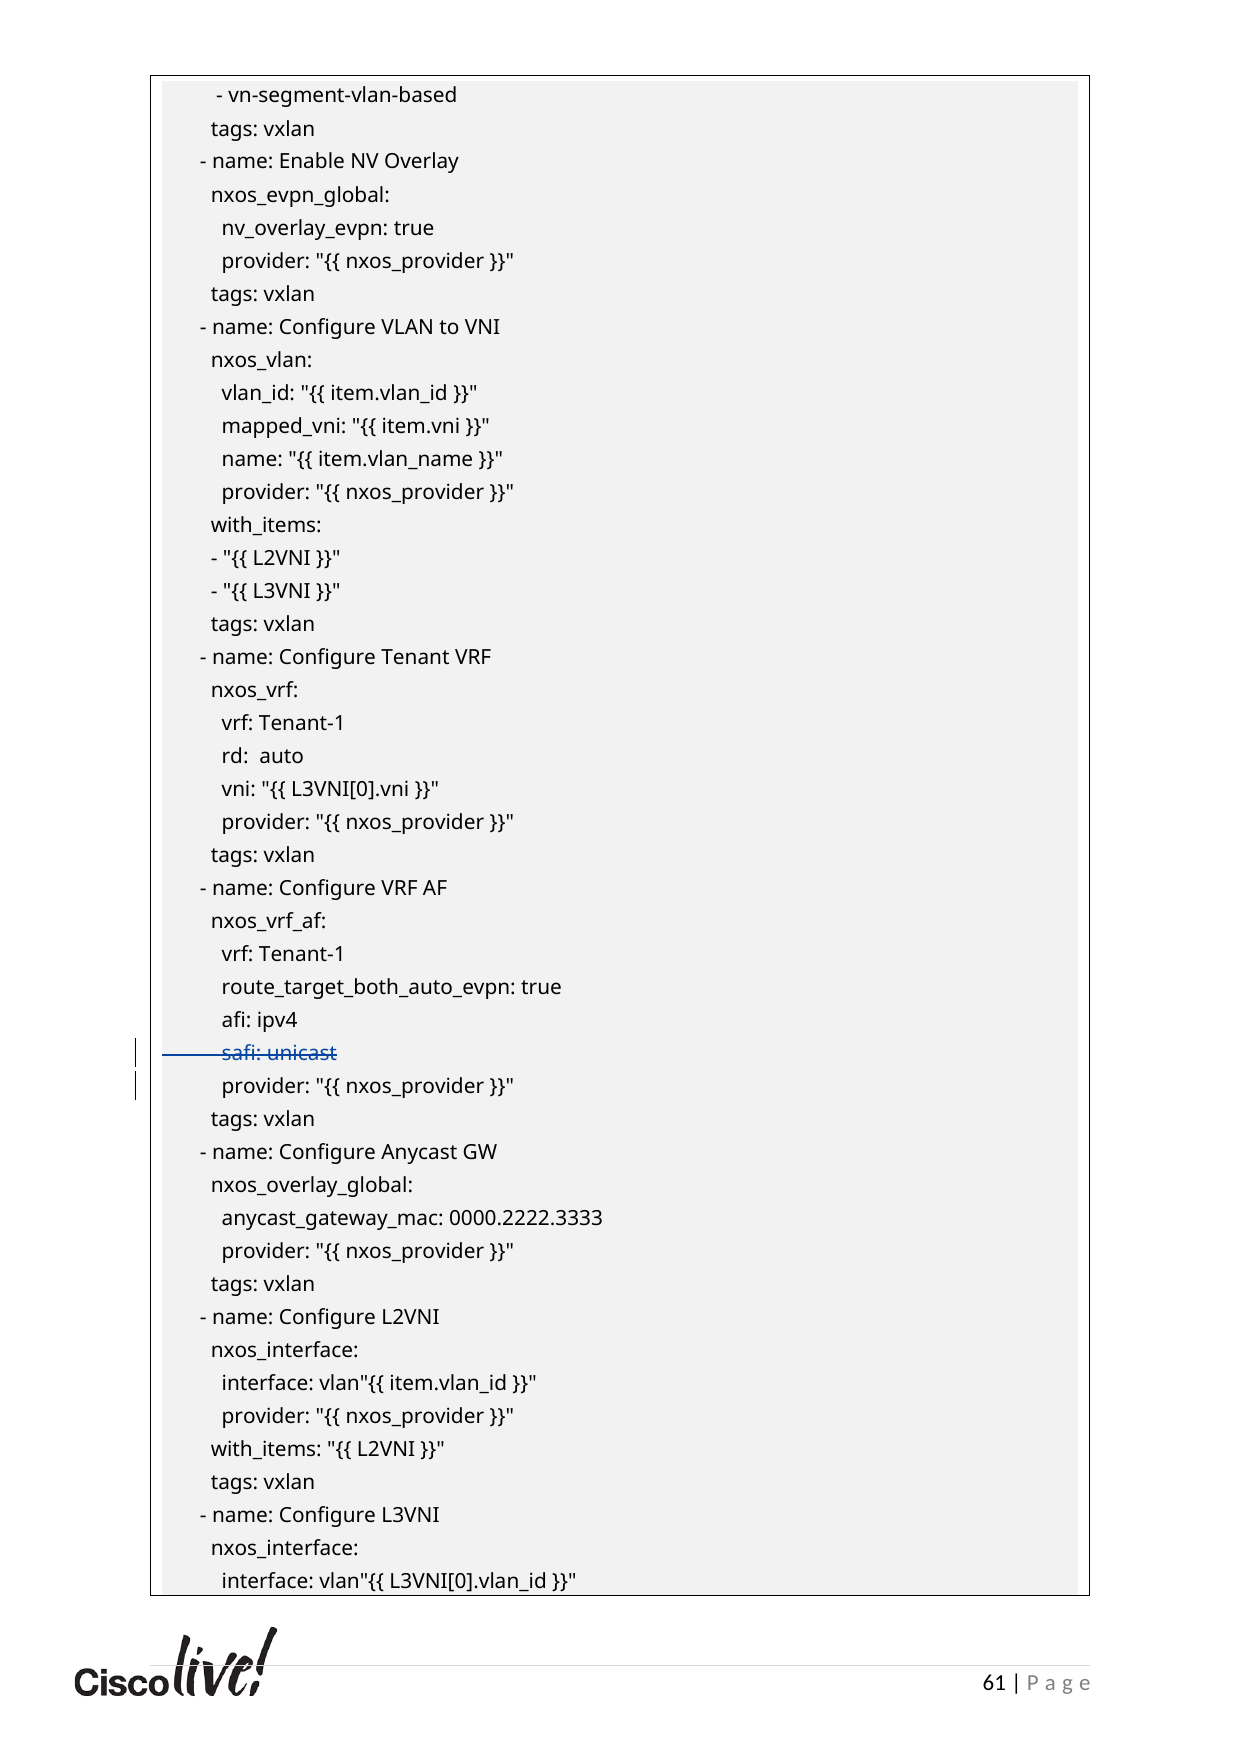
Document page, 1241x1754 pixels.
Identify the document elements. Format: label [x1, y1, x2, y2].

table_header [151, 76, 1089, 1595]
picture [74, 1627, 278, 1698]
